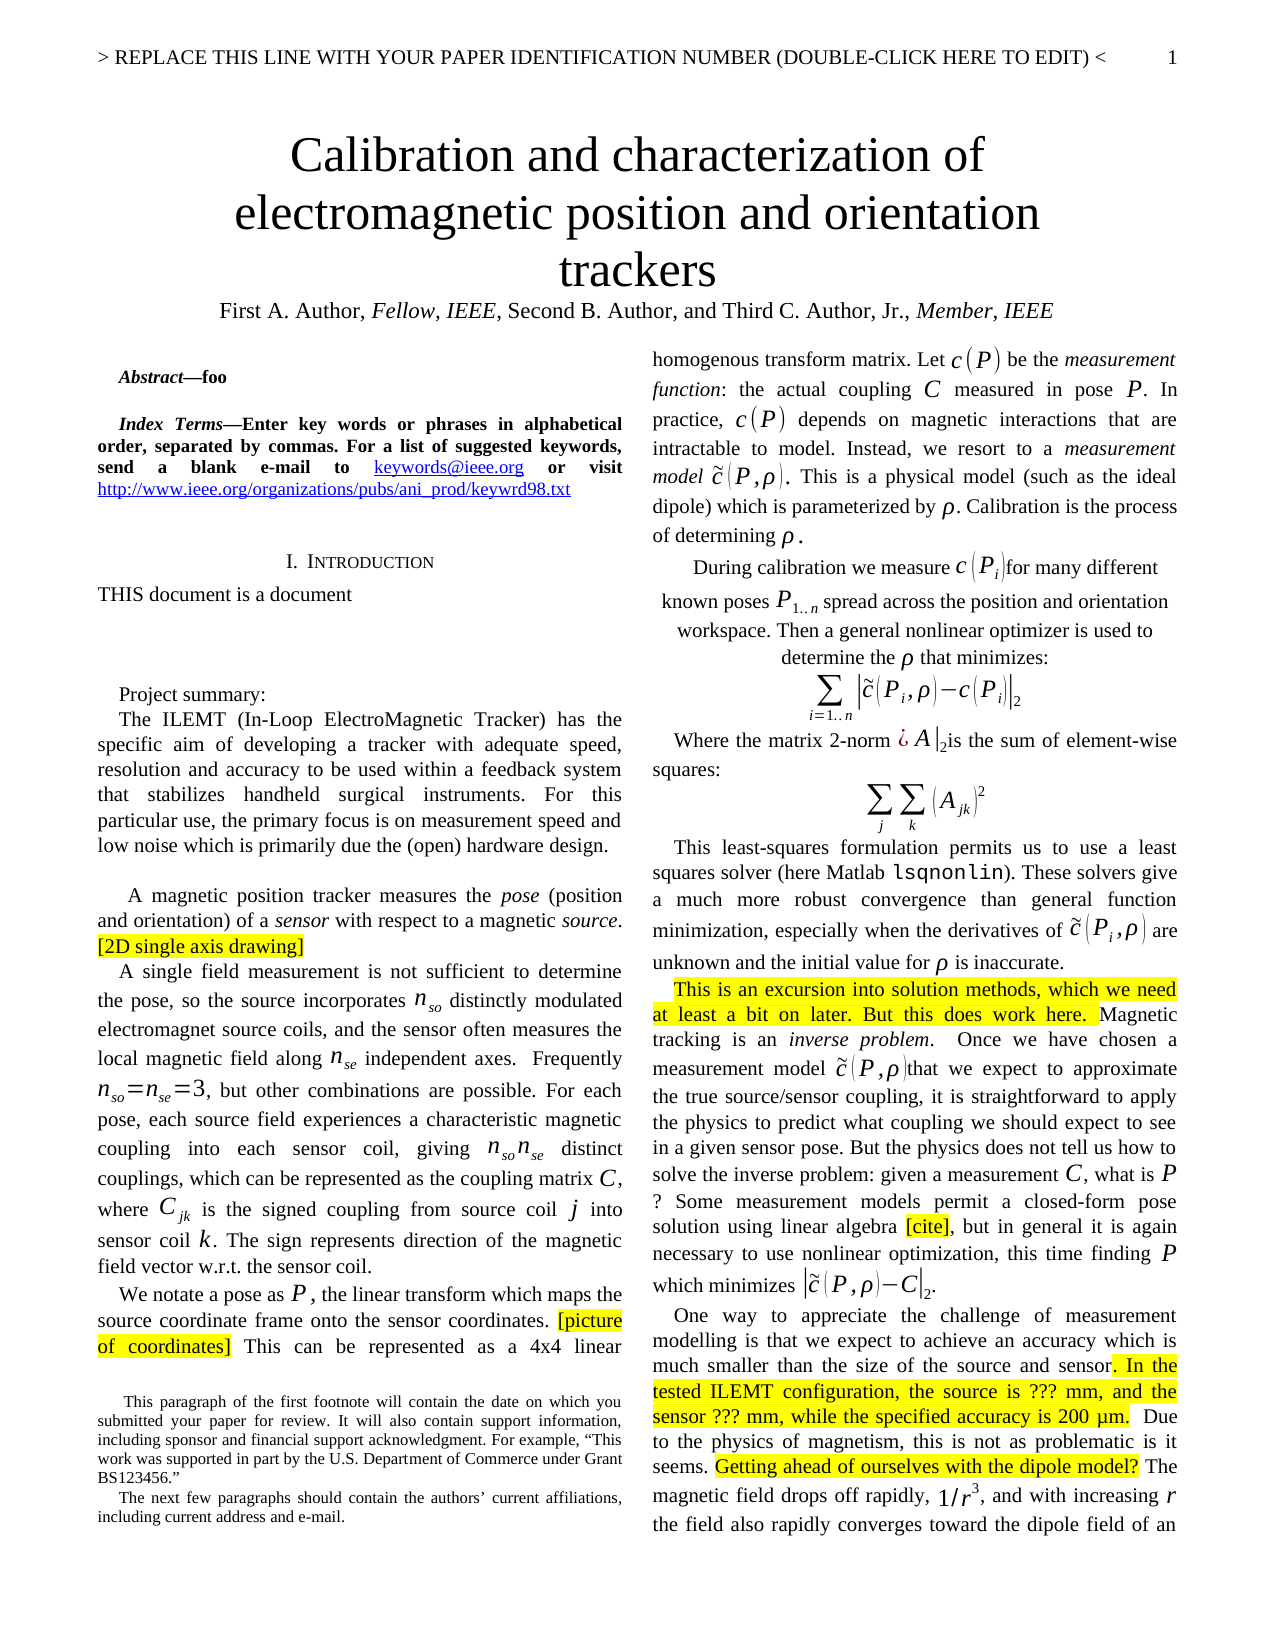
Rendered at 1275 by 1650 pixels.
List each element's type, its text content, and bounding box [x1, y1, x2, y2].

text During calibration we measure for many different known poses spread across the position and orientation workspace. Then a general nonlinear optimizer is used to determine the that minimizes: [652, 550, 1177, 723]
text Where the matrix 2-norm is the sum of element-wise squares: [652, 724, 1177, 781]
text We notate a pose as the linear transform which maps the source coordinate frame onto the sensor coordinates. [picture of coordinates] This can be represented as a 4x4 linear homogenous transform matrix. Let be the measurement function: the actual coupling measured in pose . In practice, depends on magnetic interactions that are intractable to model. Instead, we resort to a measurement model This is a physical model (such as the ideal dipole) which is parameterized by . Calibration is the process of determining [97, 1280, 622, 1358]
title Calibration and characterization of electromagnetic position and orientation trackers [150, 125, 1125, 297]
text HIS document is a document [97, 582, 622, 606]
text Project summary: [97, 682, 622, 706]
text This is an excursion into solution methods, which we need at least a bit on later. But this does work here. Magnetic tracking is an inverse problem. Once we have chosen a measurement model that we expect to approximate the true source/sensor coupling, it is straightforward to apply the physics to predict what coupling we should expect to see in a given sensor pose. But the physics does not tell us how to solve the inverse problem: given a measurement , what is ? Some measurement models permit a closed-form pose solution using linear algebra [cite], but in general it is again necessary to use nonlinear optimization, this time finding which minimizes . [652, 977, 1177, 1302]
text A single field measurement is not sufficient to determine the pose, so the source incorporates distinctly modulated electromagnet source coils, and the sensor often measures the local magnetic field along independent axes. Frequently , but other combinations are possible. For each pose, each source field experiences a characteristic magnetic coupling into each sensor coil, giving distinct couplings, which can be represented as the coupling matrix , where is the signed coupling from source coil into sensor coil . The sign represents direction of the magnetic field vector w.r.t. the sensor coil. [97, 959, 622, 1278]
subtitle INTRODUCTION [97, 549, 622, 573]
text Index Terms—Enter key words or phrases in alphabetical order, separated by commas. For a list of suggested keywords, send a blank e-mail to keywords@ieee.org or visit http://www.ieee.org/organizations/pubs/ani_prod/keywrd98.txt [97, 413, 622, 499]
text This least-squares formulation permits us to use a least squares solver (here Matlab lsqnonlin). These solvers give a much more robust convergence than general function minimization, especially when the derivatives of are unknown and the initial value for is inaccurate. [652, 835, 1177, 976]
text First A. Author, Fellow, IEEE, Second B. Author, and Third C. Author, Jr., Member, IEEE [150, 297, 1125, 324]
text Abstract—foo [97, 366, 622, 388]
text A magnetic position tracker measures the pose (position and orientation) of a sensor with respect to a magnetic source. [2D single axis drawing] [97, 883, 622, 958]
text The ILEMT (In-Loop ElectroMagnetic Tracker) has the specific aim of developing a tracker with adequate speed, resolution and accuracy to be used within a feedback system that stabilizes handheld surgical instruments. For this particular use, the primary focus is on measurement speed and low noise which is primarily due the (open) hardware design. [97, 707, 622, 857]
text We notate a pose as the linear transform which maps the source coordinate frame onto the sensor coordinates. [picture of coordinates] This can be represented as a 4x4 linear homogenous transform matrix. Let be the measurement function: the actual coupling measured in pose . In practice, depends on magnetic interactions that are intractable to model. Instead, we resort to a measurement model This is a physical model (such as the ideal dipole) which is parameterized by . Calibration is the process of determining [652, 105, 1177, 549]
